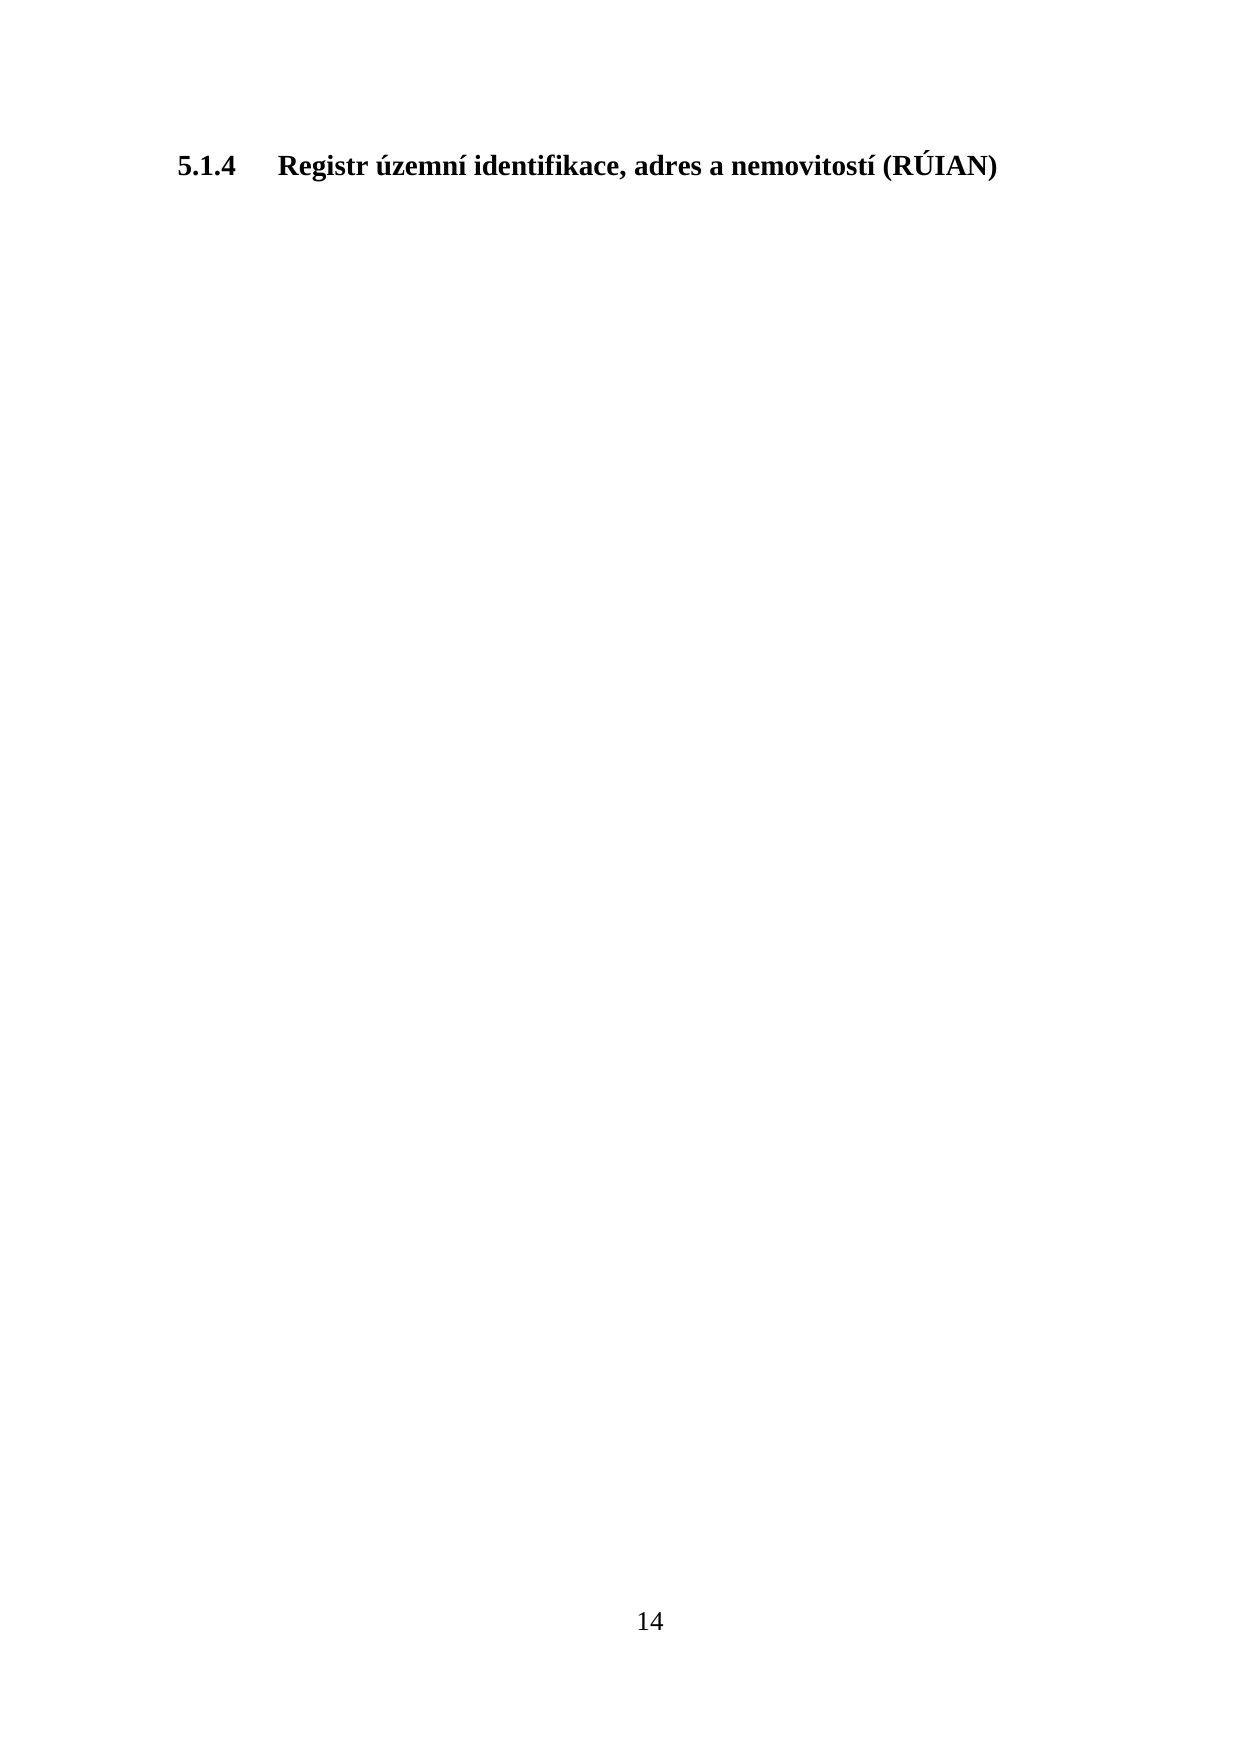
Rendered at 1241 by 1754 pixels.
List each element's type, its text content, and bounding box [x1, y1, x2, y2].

subtitle Registr územní identifikace, adres a nemovitostí (RÚIAN) [177, 148, 1122, 181]
